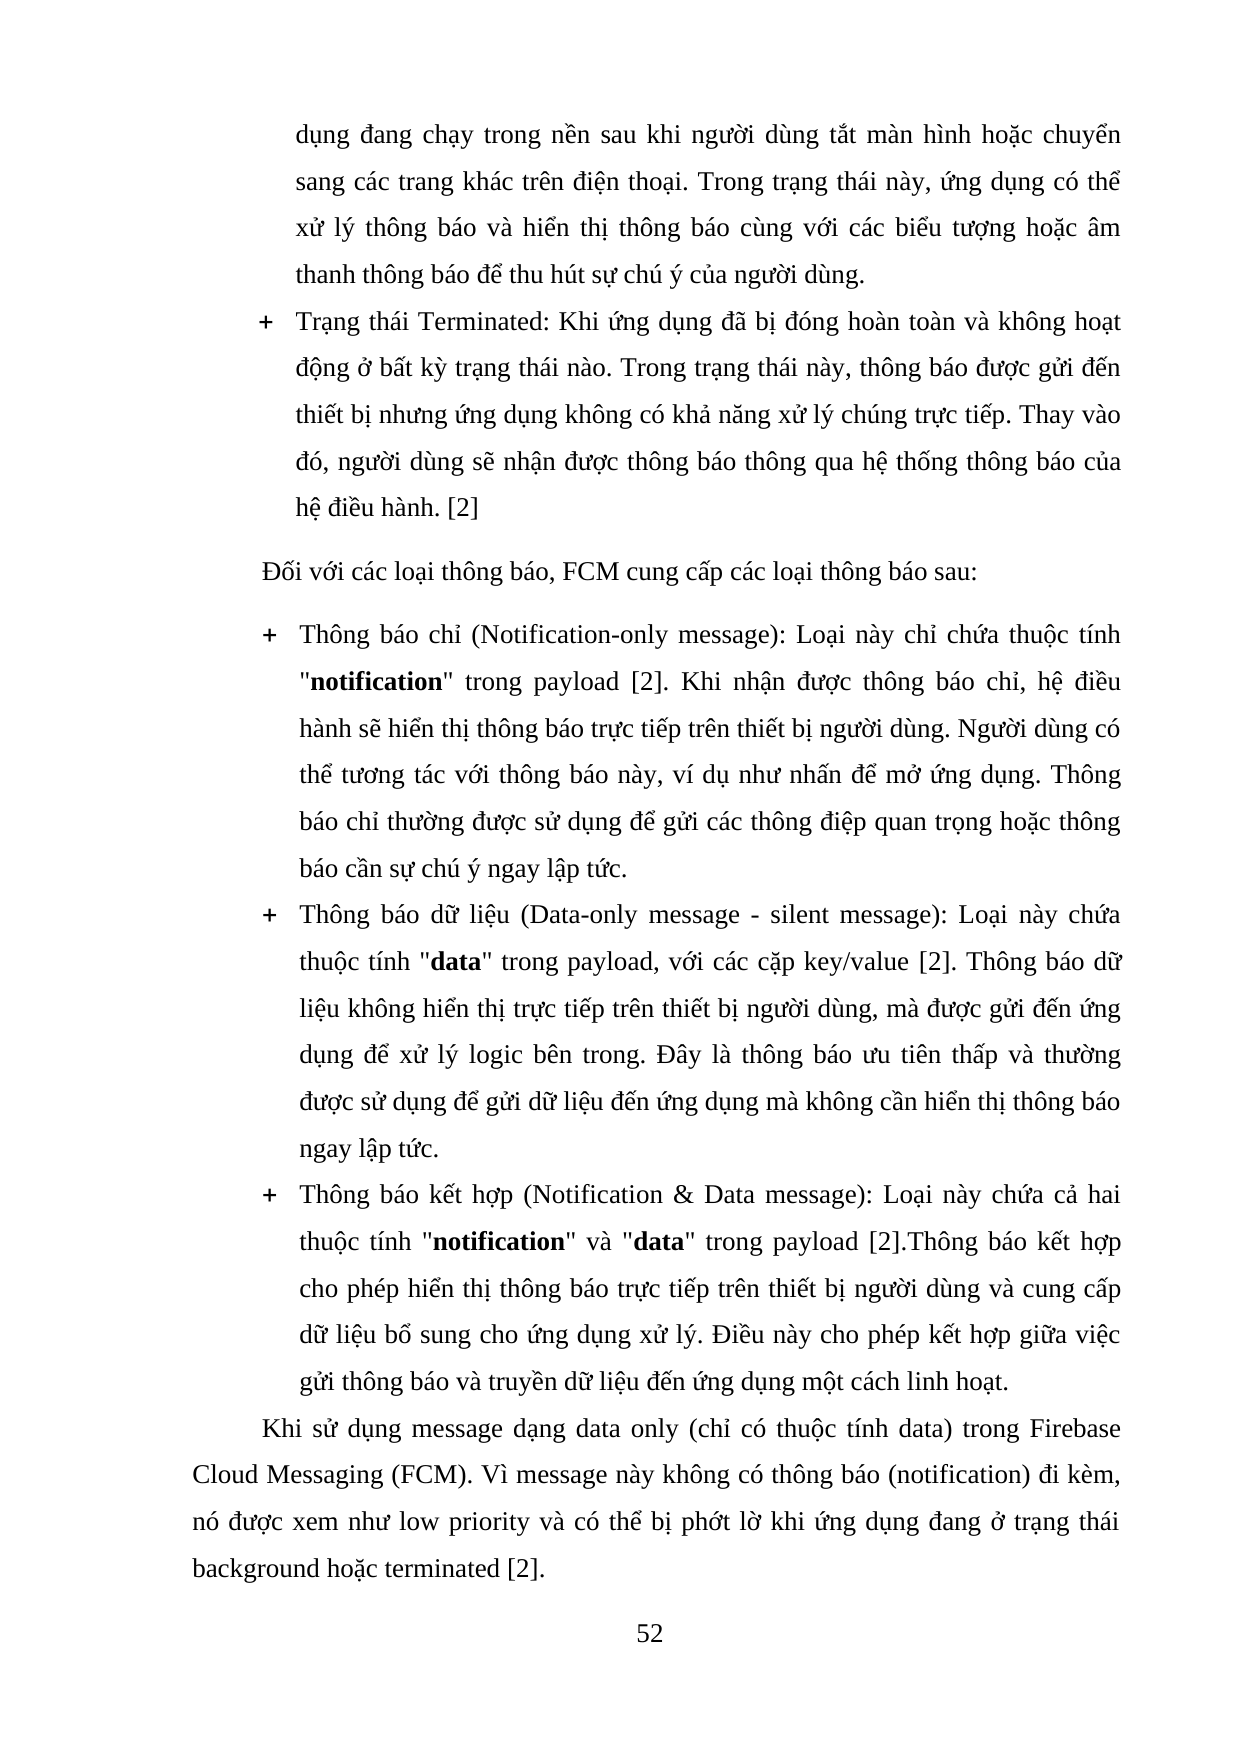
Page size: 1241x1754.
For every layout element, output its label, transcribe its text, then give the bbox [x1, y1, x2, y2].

list Thông báo chỉ (Notification-only message): Loại này chỉ chứa thuộc tính "notification" trong payload. Khi nhận được thông báo chỉ, hệ điều hành sẽ hiển thị thông báo trực tiếp trên thiết bị người dùng. Người dùng có thể tương tác với thông báo này, ví dụ như nhấn để mở ứng dụng. Thông báo chỉ thường được sử dụng để gửi các thông điệp quan trọng hoặc thông báo cần sự chú ý ngay lập tức. [262, 618, 1122, 883]
list Khi sử dụng message dạng data only (chỉ có thuộc tính data) trong Firebase Cloud Messaging (FCM). Vì message này không có thông báo (notification) đi kèm, nó được xem như low priority và có thể bị phớt lờ khi ứng dụng đang ở trạng thái background hoặc terminated. [192, 1412, 1122, 1583]
list Thông báo kết hợp (Notification & Data message): Loại này chứa cả hai thuộc tính "notification" và "data" trong payload .Thông báo kết hợp cho phép hiển thị thông báo trực tiếp trên thiết bị người dùng và cung cấp dữ liệu bổ sung cho ứng dụng xử lý. Điều này cho phép kết hợp giữa việc gửi thông báo và truyền dữ liệu đến ứng dụng một cách linh hoạt. [262, 1178, 1122, 1396]
list Thông báo dữ liệu (Data-only message - silent message): Loại này chứa thuộc tính "data" trong payload, với các cặp key/value. Thông báo dữ liệu không hiển thị trực tiếp trên thiết bị người dùng, mà được gửi đến ứng dụng để xử lý logic bên trong. Đây là thông báo ưu tiên thấp và thường được sử dụng để gửi dữ liệu đến ứng dụng mà không cần hiển thị thông báo ngay lập tức. [262, 898, 1122, 1163]
text Đối với các loại thông báo, FCM cung cấp các loại thông báo sau: [177, 555, 1122, 586]
list Trạng thái Terminated: Khi ứng dụng đã bị đóng hoàn toàn và không hoạt động ở bất kỳ trạng thái nào. Trong trạng thái này, thông báo được gửi đến thiết bị nhưng ứng dụng không có khả năng xử lý chúng trực tiếp. Thay vào đó, người dùng sẽ nhận được thông báo thông qua hệ thống thông báo của hệ điều hành. [258, 305, 1122, 523]
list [258, 118, 1122, 289]
